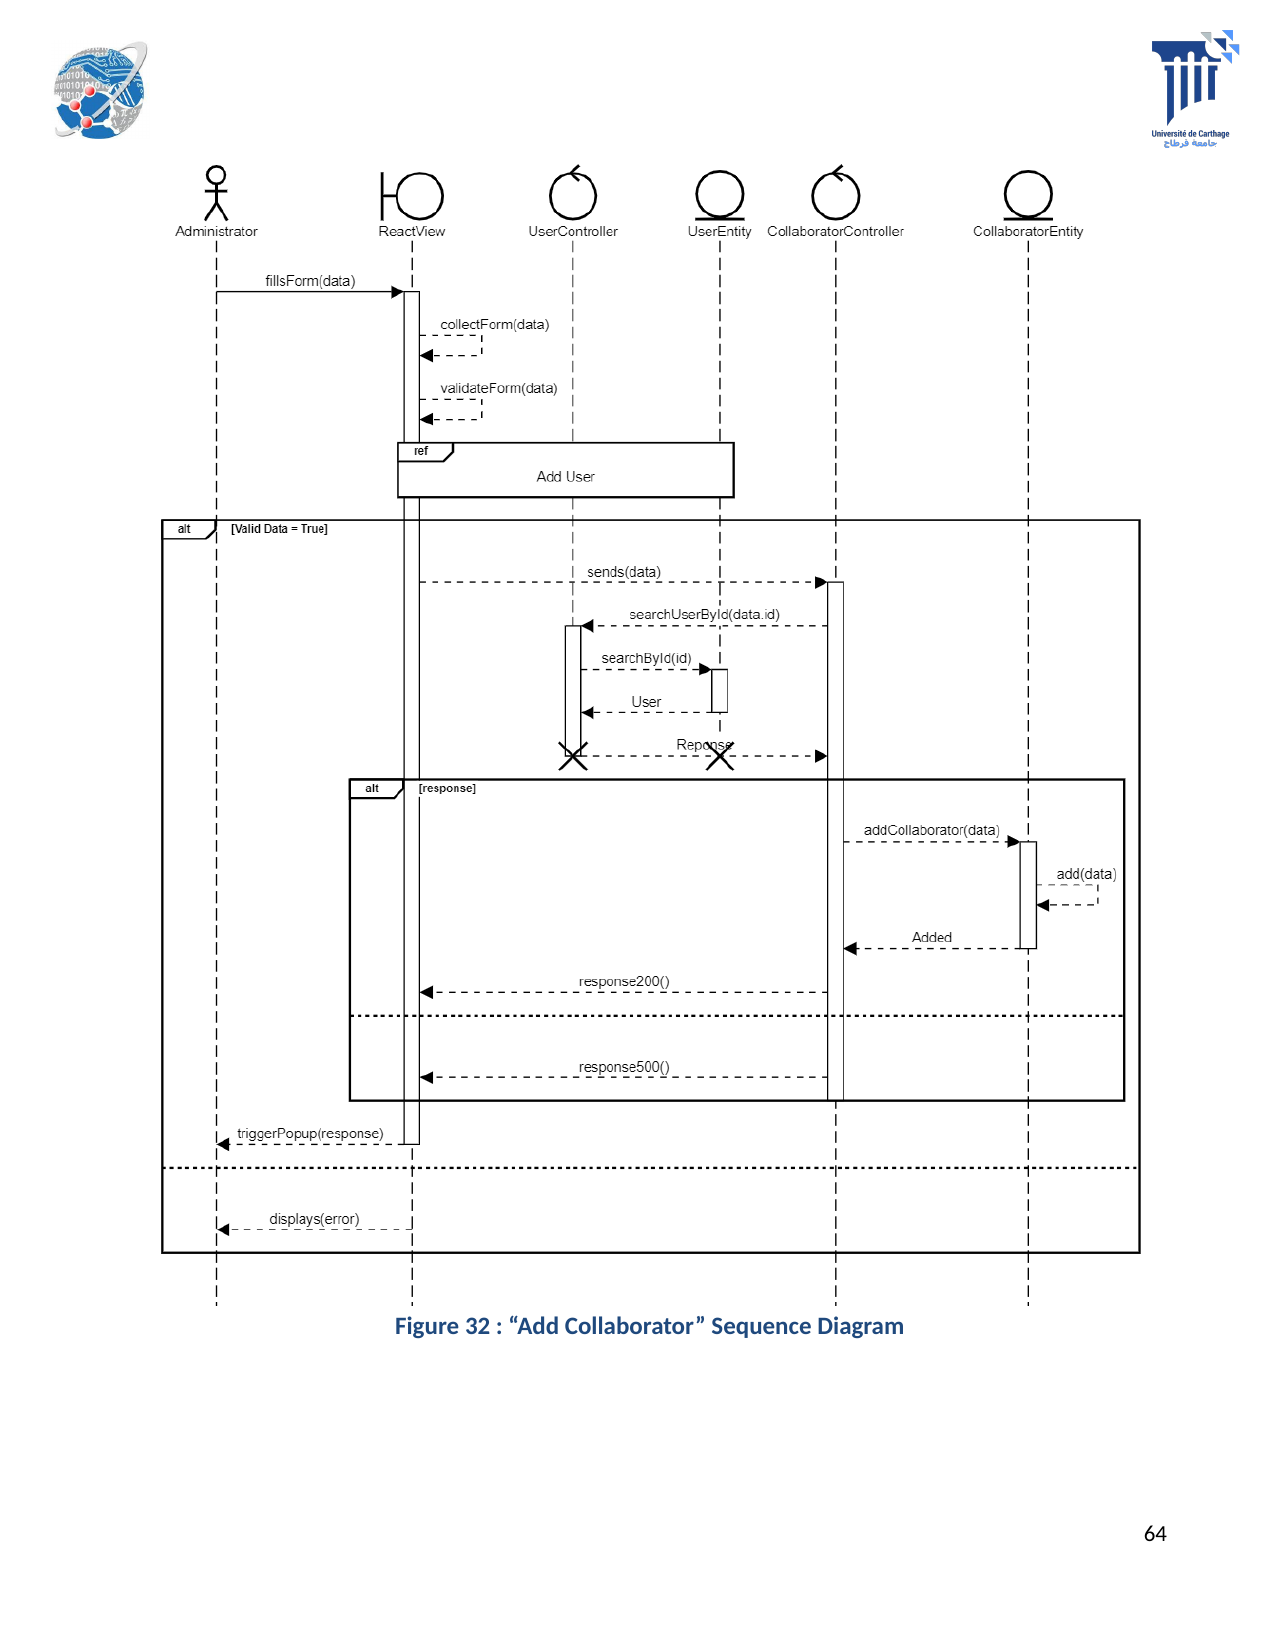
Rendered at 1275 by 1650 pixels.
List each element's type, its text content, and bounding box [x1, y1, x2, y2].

picture [146, 30, 1240, 1306]
picture [51, 40, 150, 139]
text Figure 32 : “Add Collaborator” Sequence Diagram [133, 1310, 1167, 1341]
